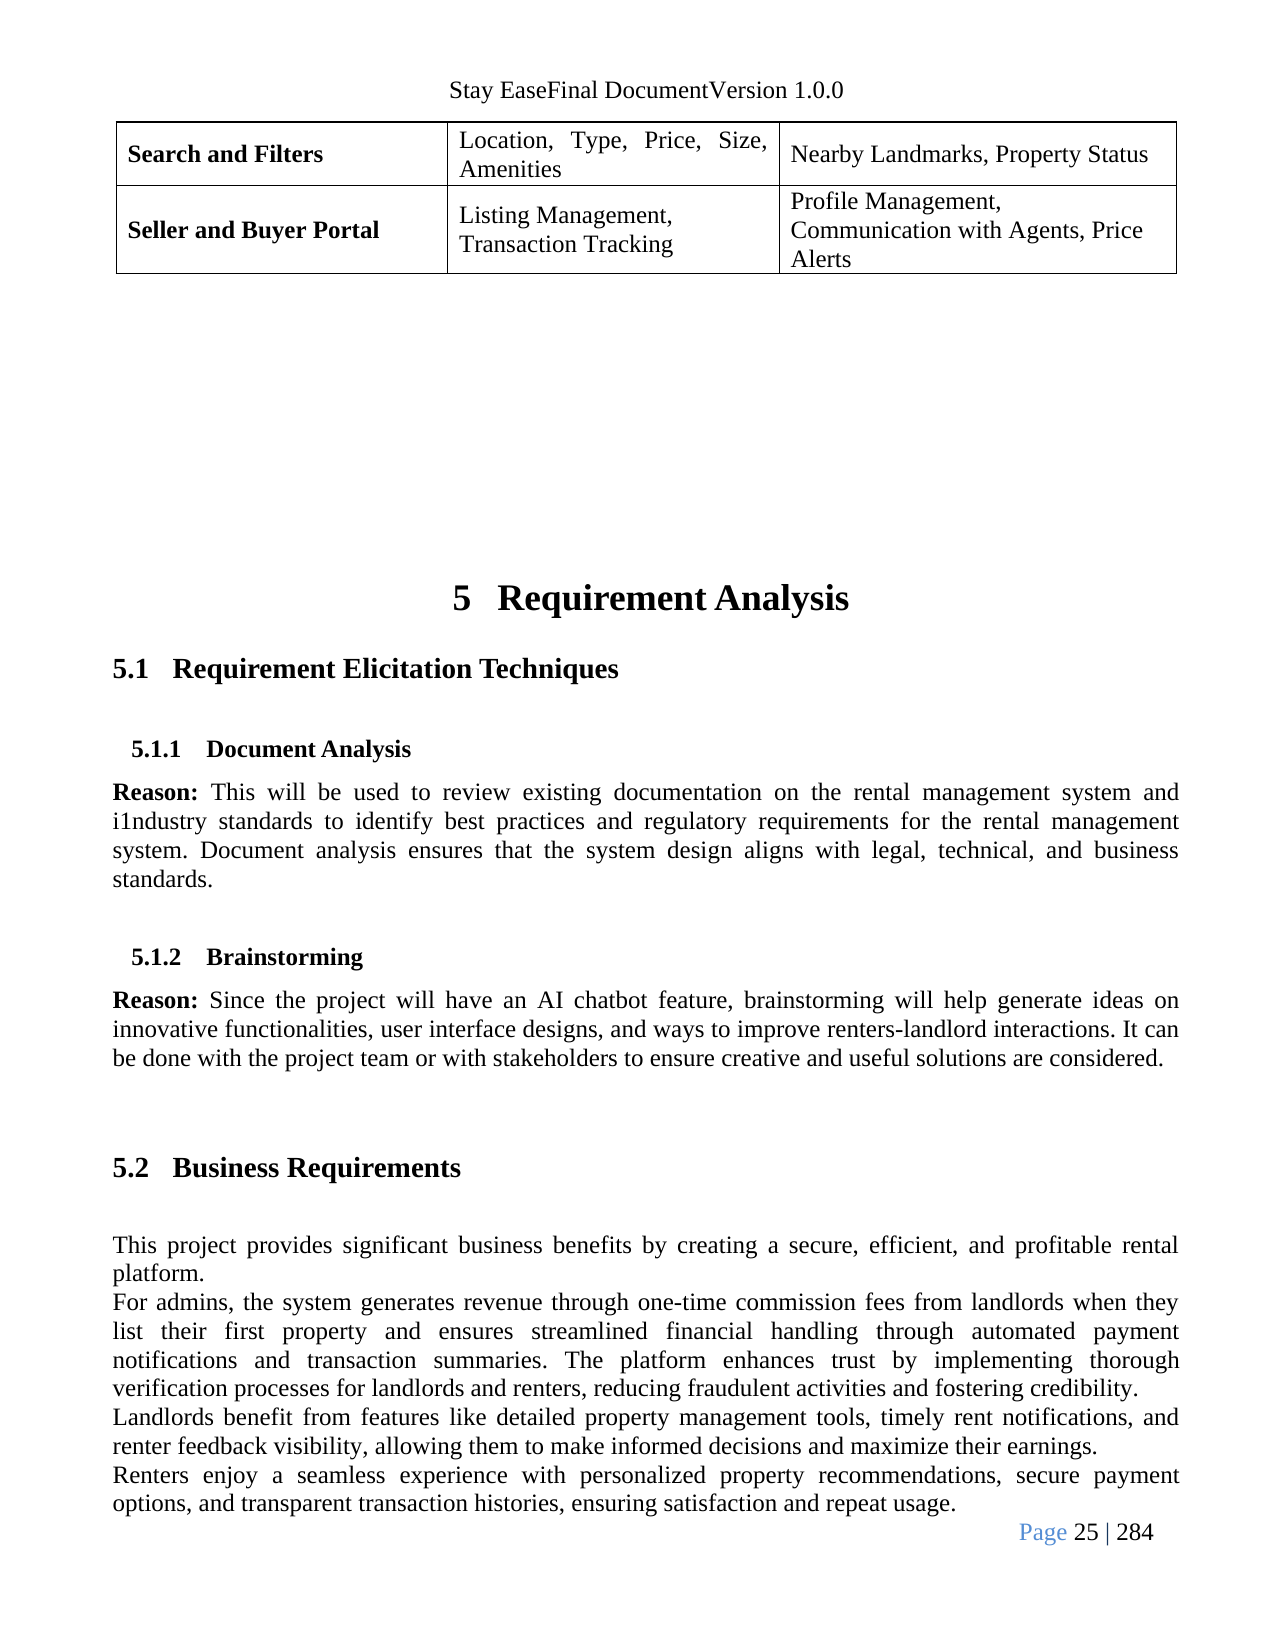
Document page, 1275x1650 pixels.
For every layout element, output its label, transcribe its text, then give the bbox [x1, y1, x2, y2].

subtitle Brainstorming [131, 942, 1181, 971]
text Reason: This will be used to review existing documentation on the rental management system and i1ndustry standards to identify best practices and regulatory requirements for the rental management system. Document analysis ensures that the system design aligns with legal, technical, and business standards. [112, 777, 1181, 892]
table_cell Location, Type, Price, Size, Amenities [448, 123, 779, 185]
table_cell Profile Management, Communication with Agents, Price Alerts [780, 186, 1176, 272]
text Reason: Since the project will have an AI chatbot feature, brainstorming will help generate ideas on innovative functionalities, user interface designs, and ways to improve renters-landlord interactions. It can be done with the project team or with stakeholders to ensure creative and useful solutions are considered. [112, 986, 1181, 1072]
text Renters enjoy a seamless experience with personalized property recommendations, secure payment options, and transparent transaction histories, ensuring satisfaction and repeat usage. [112, 1460, 1181, 1517]
text For admins, the system generates revenue through one-time commission fees from landlords when they list their first property and ensures streamlined financial handling through automated payment notifications and transaction summaries. The platform enhances trust by implementing thorough verification processes for landlords and renters, reducing fraudulent activities and fostering credibility. [112, 1287, 1181, 1402]
table_cell Search and Filters [117, 123, 447, 185]
table_cell Seller and Buyer Portal [117, 186, 447, 272]
table_cell Nearby Landmarks, Property Status [780, 123, 1176, 185]
subtitle Requirement Elicitation Techniques [112, 651, 1181, 684]
table_cell Listing Management, Transaction Tracking [448, 186, 779, 272]
text Landlords benefit from features like detailed property management tools, timely rent notifications, and renter feedback visibility, allowing them to make informed decisions and maximize their earnings. [112, 1402, 1181, 1460]
subtitle Requirement Analysis [452, 575, 1181, 618]
text This project provides significant business benefits by creating a secure, efficient, and profitable rental platform. [112, 1230, 1181, 1287]
subtitle Business Requirements [112, 1151, 1181, 1184]
subtitle Document Analysis [131, 734, 1181, 763]
